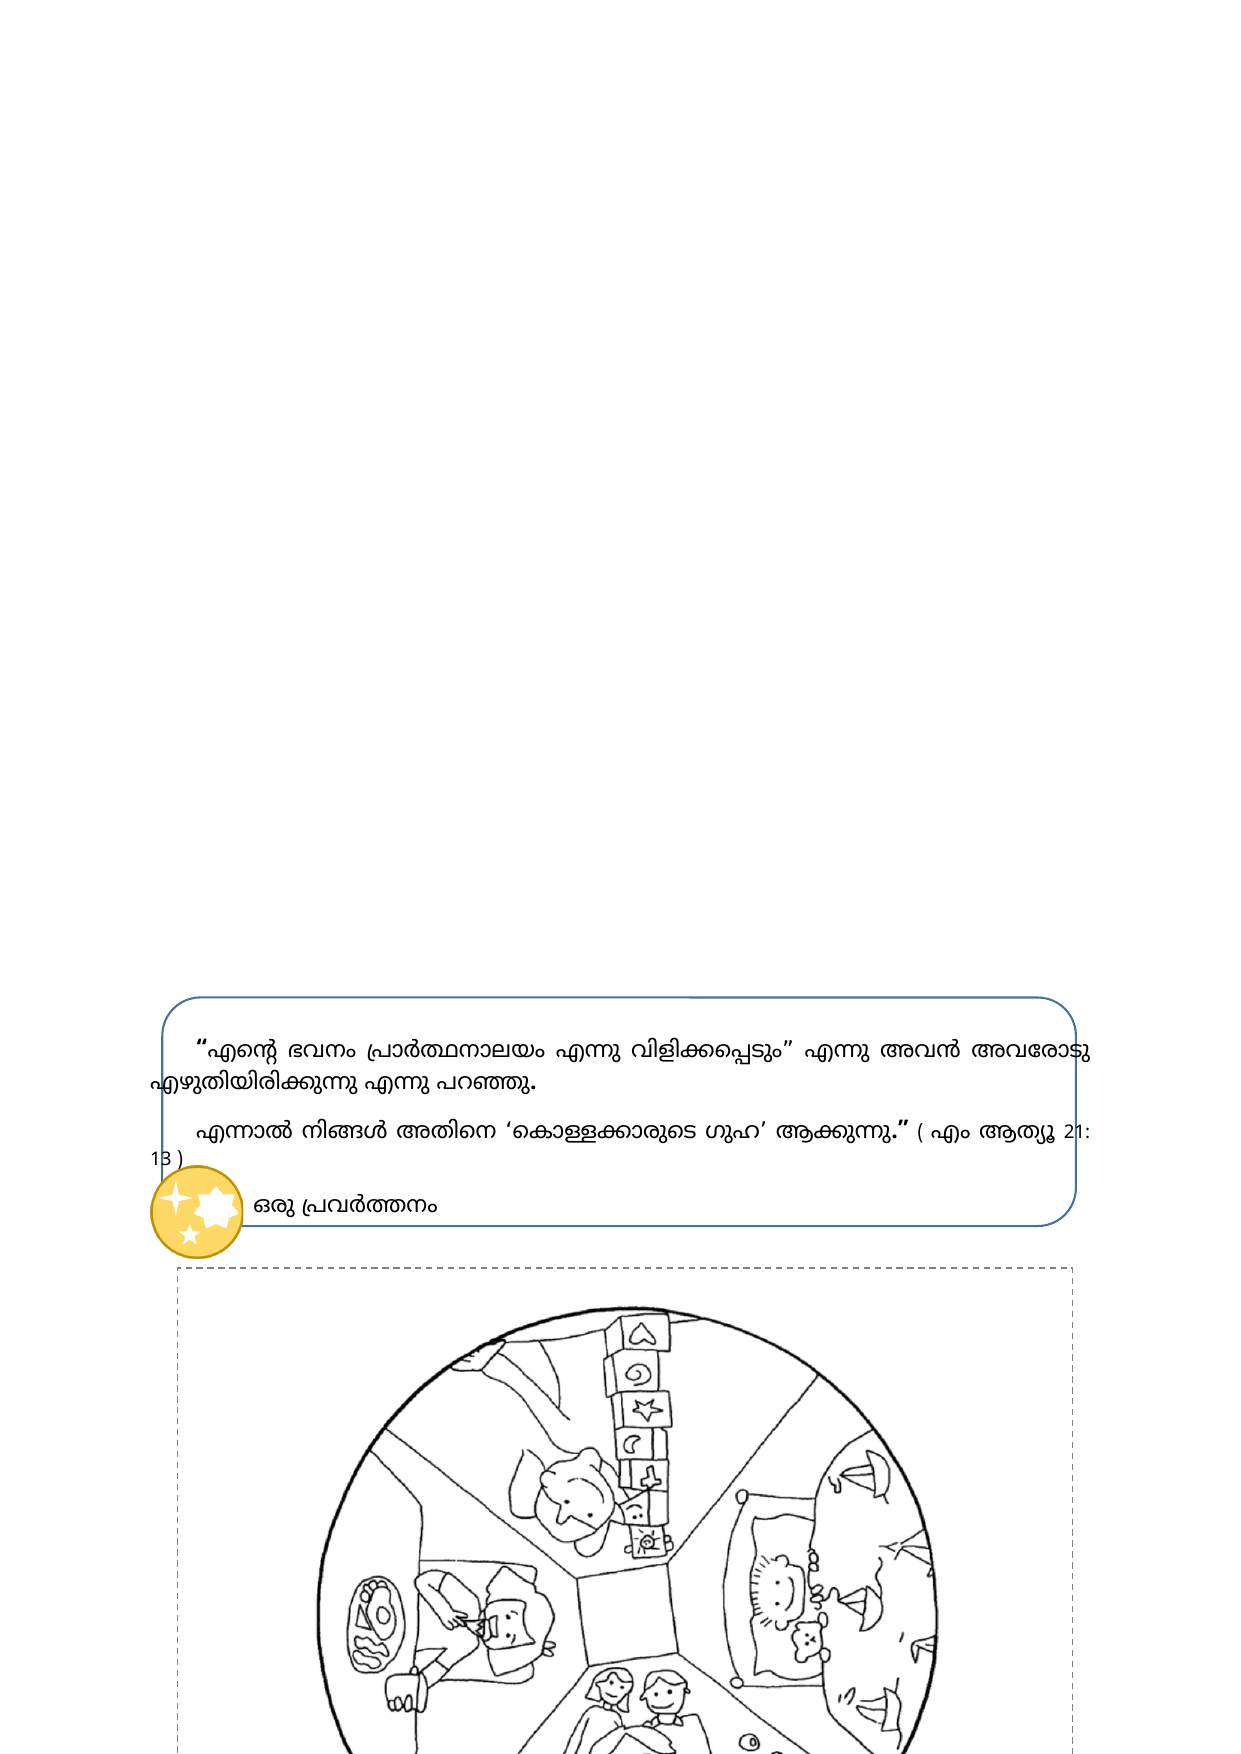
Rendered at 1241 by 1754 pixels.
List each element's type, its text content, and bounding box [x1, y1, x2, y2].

text എന്നാൽ നിങ്ങൾ അതിനെ ‘കൊള്ളക്കാരുടെ ഗുഹ’ ആക്കുന്നു.” ( എം ആത്യൂ 21: 13 ) [150, 1117, 1090, 1173]
text “എന്റെ ഭവനം പ്രാർത്ഥനാലയം എന്നു വിളിക്കപ്പെടും” എന്നു അവൻ അവരോടു എഴുതിയിരിക്കുന്നു എന്നു പറഞ്ഞു. [150, 1036, 1090, 1098]
picture [150, 1165, 244, 1259]
text ഒരു പ്രവർത്തനം [244, 1191, 1090, 1218]
picture [180, 1269, 1071, 1754]
